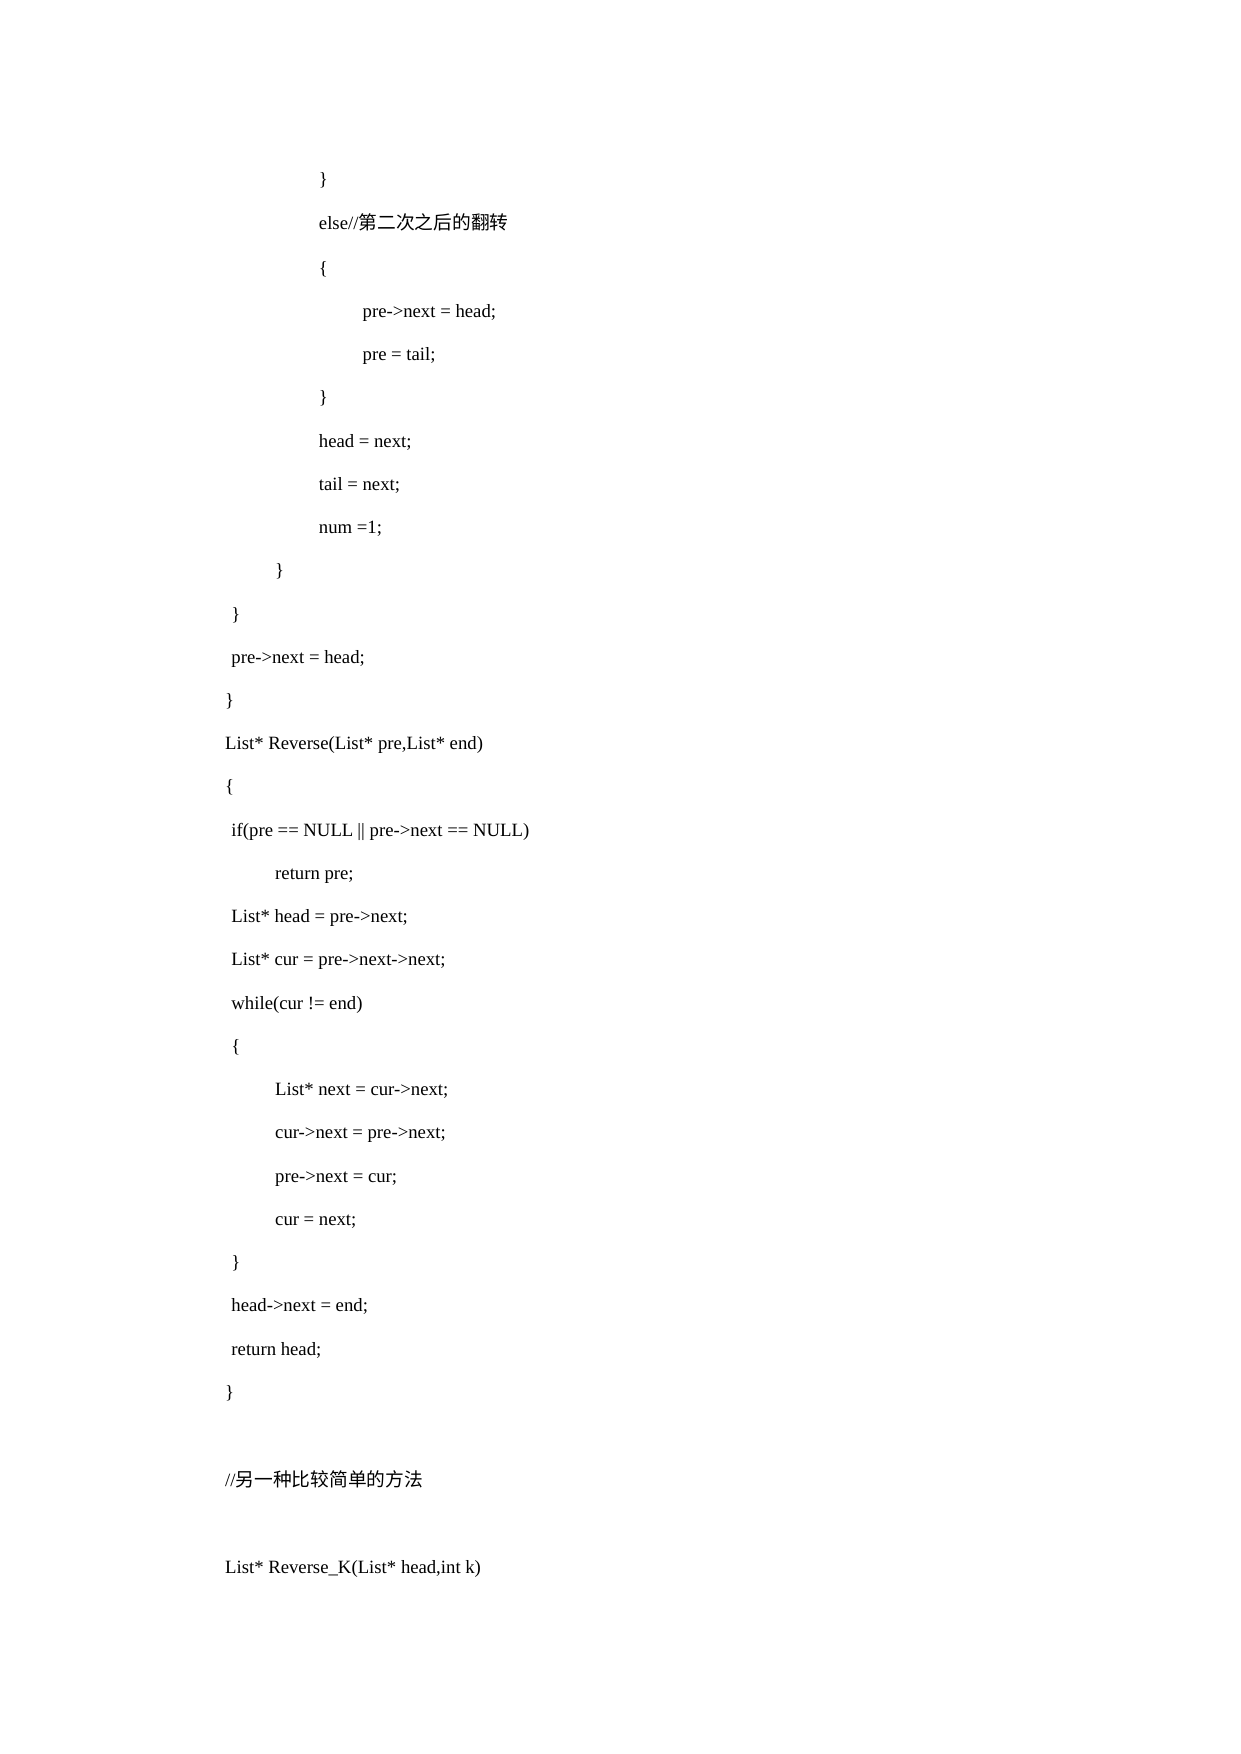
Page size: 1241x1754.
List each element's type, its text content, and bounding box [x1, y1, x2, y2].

text List* next = cur->next; [225, 1073, 1053, 1105]
text pre->next = head; [225, 294, 1053, 327]
text { [225, 770, 1053, 802]
text } [225, 381, 1053, 413]
text List* Reverse(List* pre,List* end) [225, 727, 1053, 759]
text } [225, 1246, 1053, 1278]
text } [225, 683, 1053, 716]
text { [225, 251, 1053, 284]
text cur->next = pre->next; [225, 1116, 1053, 1148]
text cur = next; [225, 1202, 1053, 1235]
text num =1; [225, 511, 1053, 543]
text else//第二次之后的翻转 [225, 205, 1053, 238]
text List* Reverse_K(List* head,int k) [225, 1551, 1053, 1583]
text while(cur != end) [225, 986, 1053, 1019]
text List* cur = pre->next->next; [225, 943, 1053, 975]
text pre->next = head; [225, 640, 1053, 673]
text head->next = end; [225, 1289, 1053, 1321]
text List* head = pre->next; [225, 900, 1053, 932]
text return pre; [225, 856, 1053, 889]
text } [225, 554, 1053, 586]
text } [225, 1375, 1053, 1408]
text } [225, 162, 1053, 194]
text pre->next = cur; [225, 1159, 1053, 1192]
text return head; [225, 1332, 1053, 1364]
text head = next; [225, 424, 1053, 457]
text //另一种比较简单的方法 [225, 1462, 1053, 1494]
text } [225, 597, 1053, 629]
text { [225, 1029, 1053, 1062]
text tail = next; [225, 467, 1053, 500]
text pre = tail; [225, 338, 1053, 370]
text if(pre == NULL || pre->next == NULL) [225, 813, 1053, 846]
